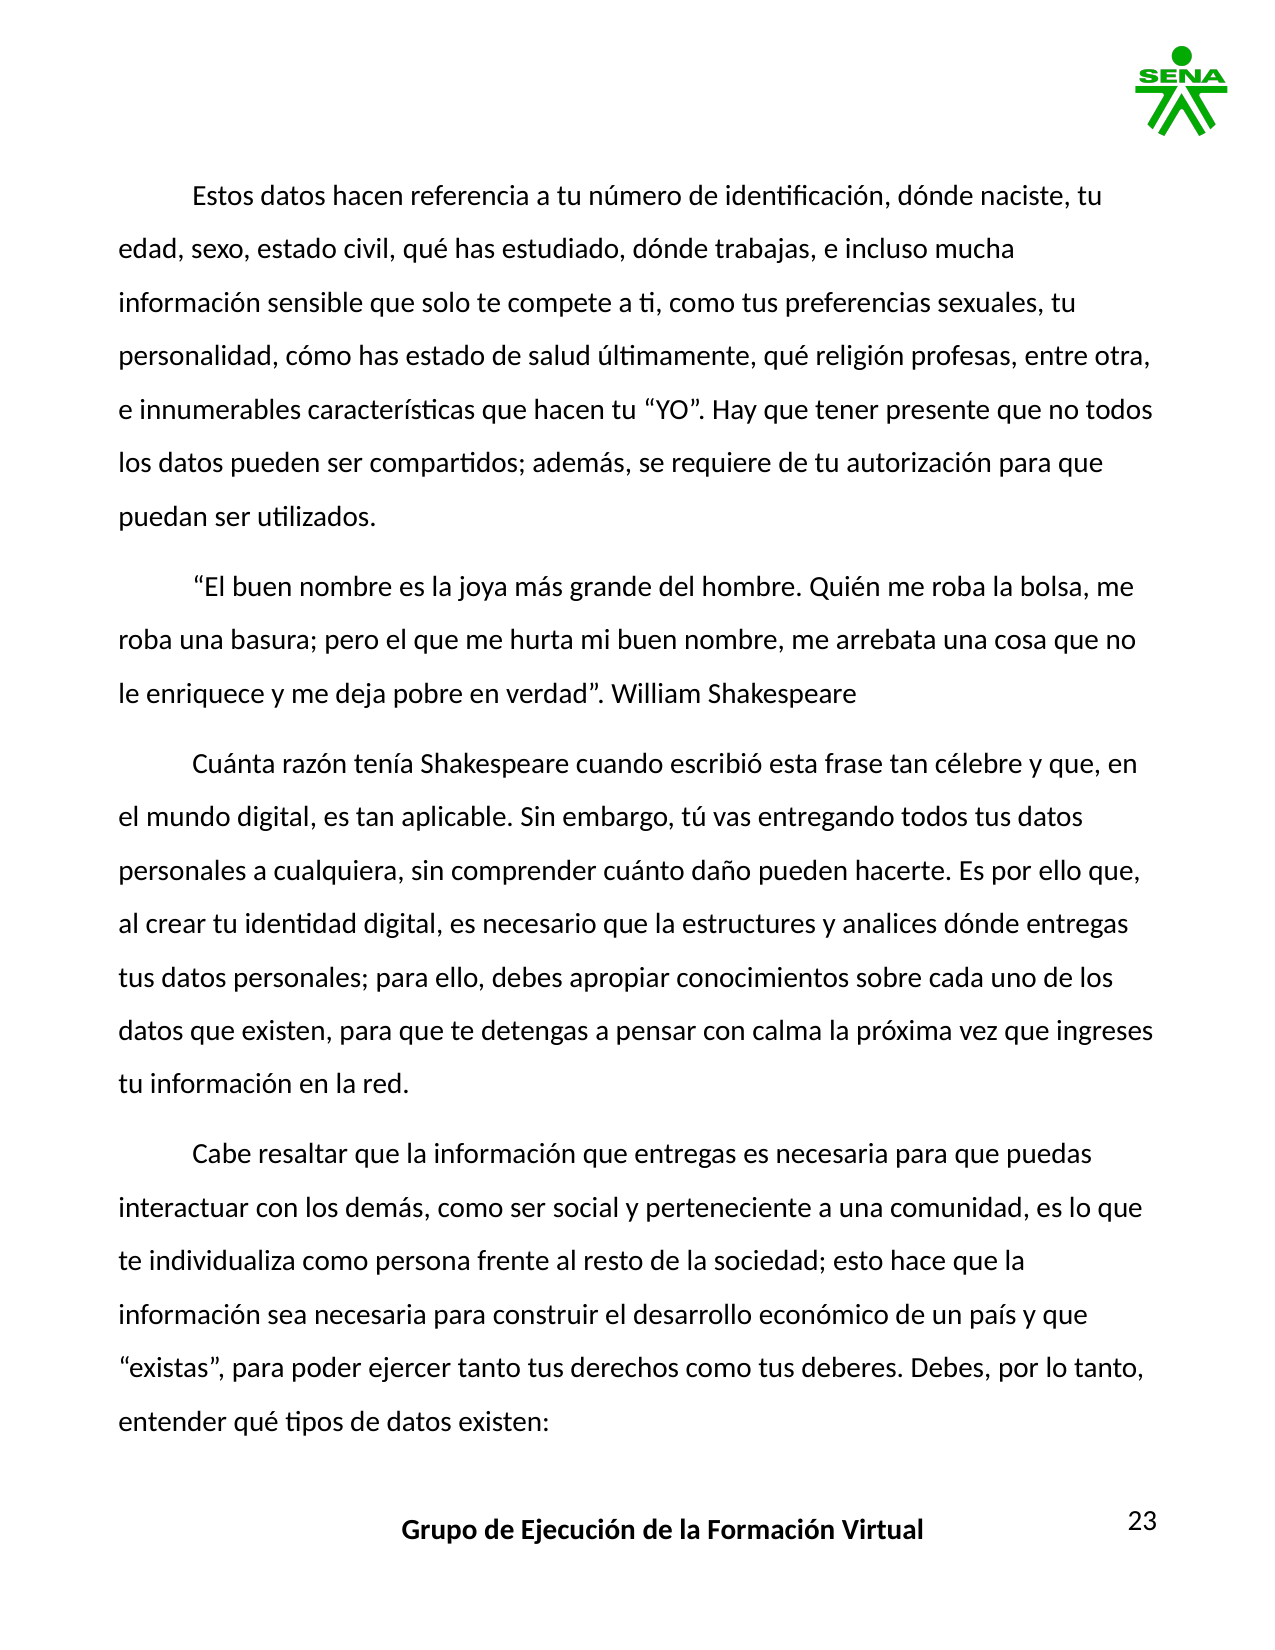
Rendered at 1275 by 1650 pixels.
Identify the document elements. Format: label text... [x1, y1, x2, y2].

text Estos datos hacen referencia a tu número de identificación, dónde naciste, tu edad, sexo, estado civil, qué has estudiado, dónde trabajas, e incluso mucha información sensible que solo te compete a ti, como tus preferencias sexuales, tu personalidad, cómo has estado de salud últimamente, qué religión profesas, entre otra, e innumerables características que hacen tu “YO”. Hay que tener presente que no todos los datos pueden ser compartidos; además, se requiere de tu autorización para que puedan ser utilizados. [118, 177, 1157, 533]
picture [1135, 46, 1228, 136]
text Cuánta razón tenía Shakespeare cuando escribió esta frase tan célebre y que, en el mundo digital, es tan aplicable. Sin embargo, tú vas entregando todos tus datos personales a cualquiera, sin comprender cuánto daño pueden hacerte. Es por ello que, al crear tu identidad digital, es necesario que la estructures y analices dónde entregas tus datos personales; para ello, debes apropiar conocimientos sobre cada uno de los datos que existen, para que te detengas a pensar con calma la próxima vez que ingreses tu información en la red. [118, 745, 1157, 1101]
text Cabe resaltar que la información que entregas es necesaria para que puedas interactuar con los demás, como ser social y perteneciente a una comunidad, es lo que te individualiza como persona frente al resto de la sociedad; esto hace que la información sea necesaria para construir el desarrollo económico de un país y que “existas”, para poder ejercer tanto tus derechos como tus deberes. Debes, por lo tanto, entender qué tipos de datos existen: [118, 1136, 1157, 1438]
text “El buen nombre es la joya más grande del hombre. Quién me roba la bolsa, me roba una basura; pero el que me hurta mi buen nombre, me arrebata una cosa que no le enriquece y me deja pobre en verdad”. William Shakespeare [118, 568, 1157, 710]
